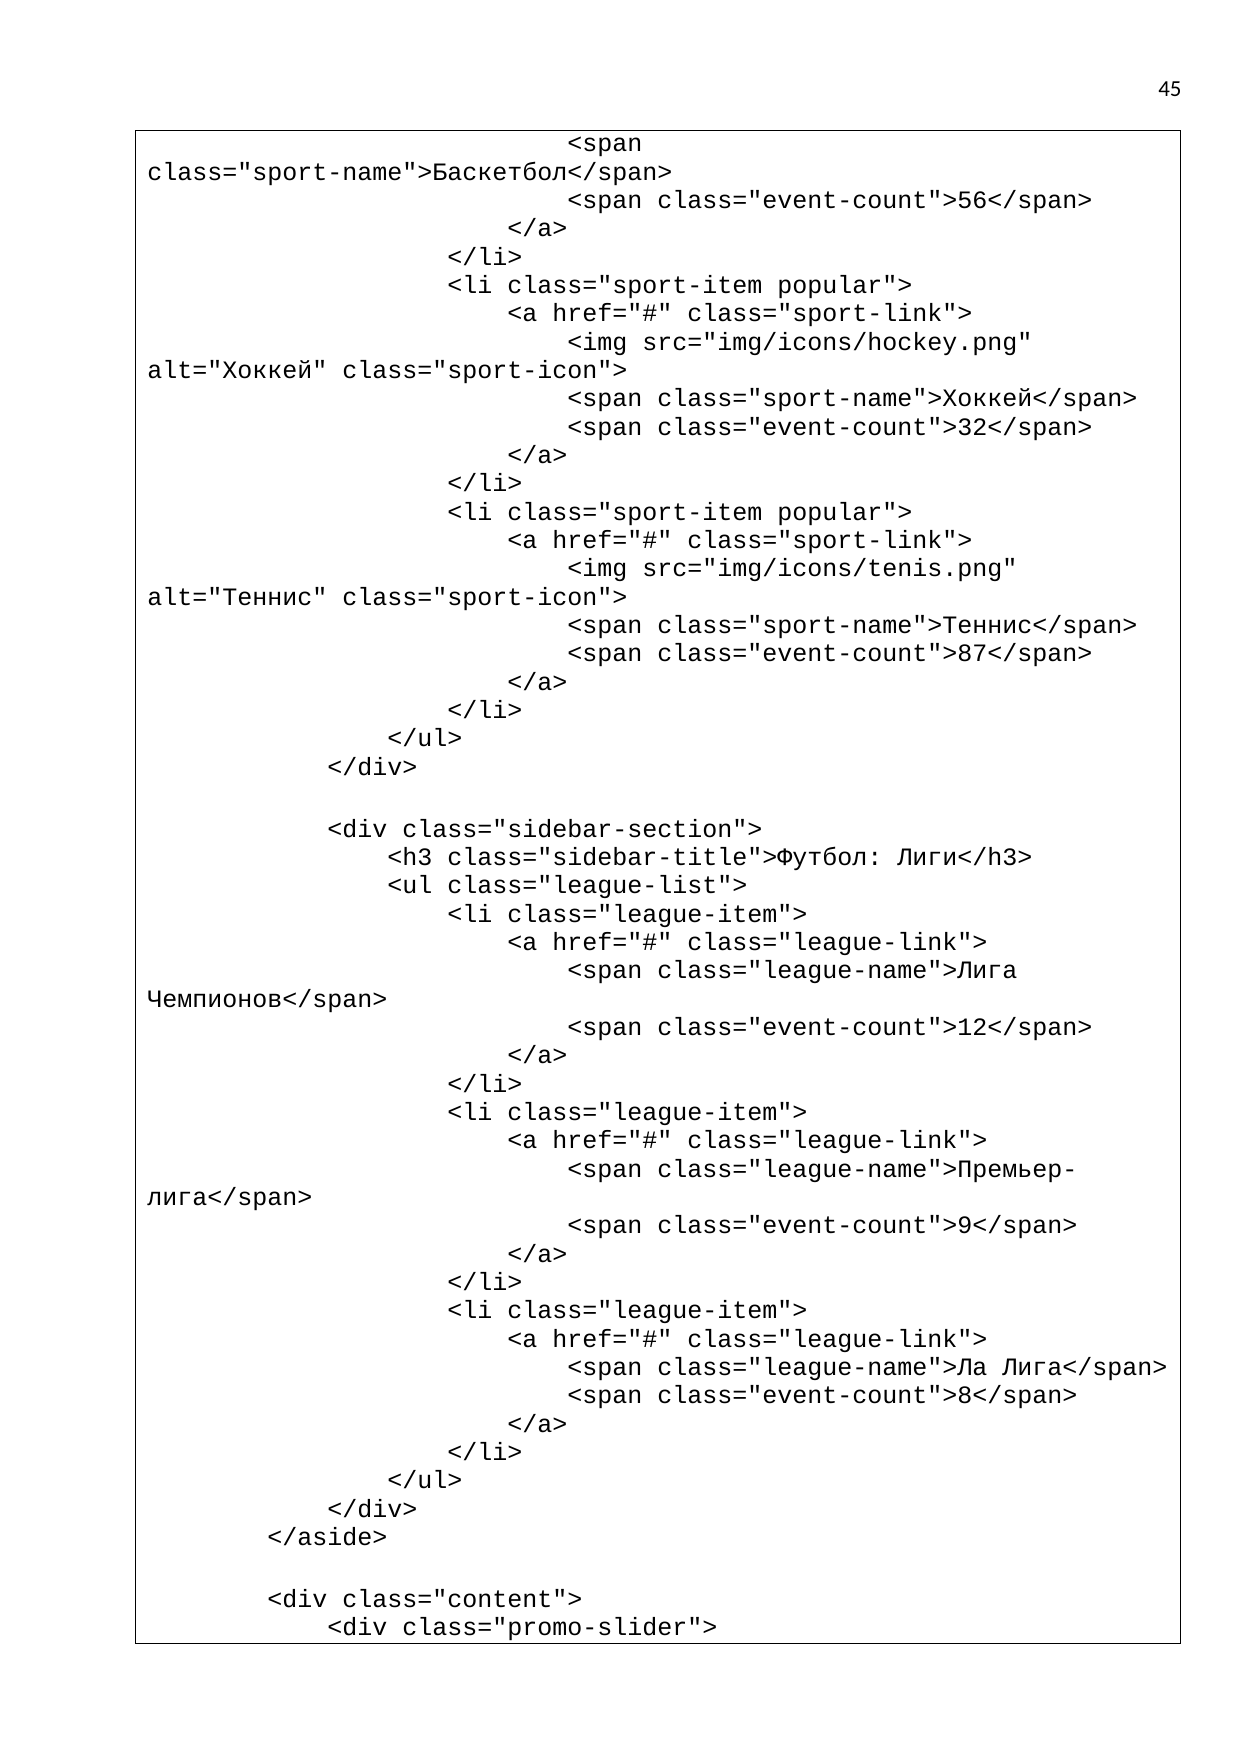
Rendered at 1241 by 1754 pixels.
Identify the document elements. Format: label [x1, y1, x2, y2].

table_header [136, 131, 1180, 1643]
